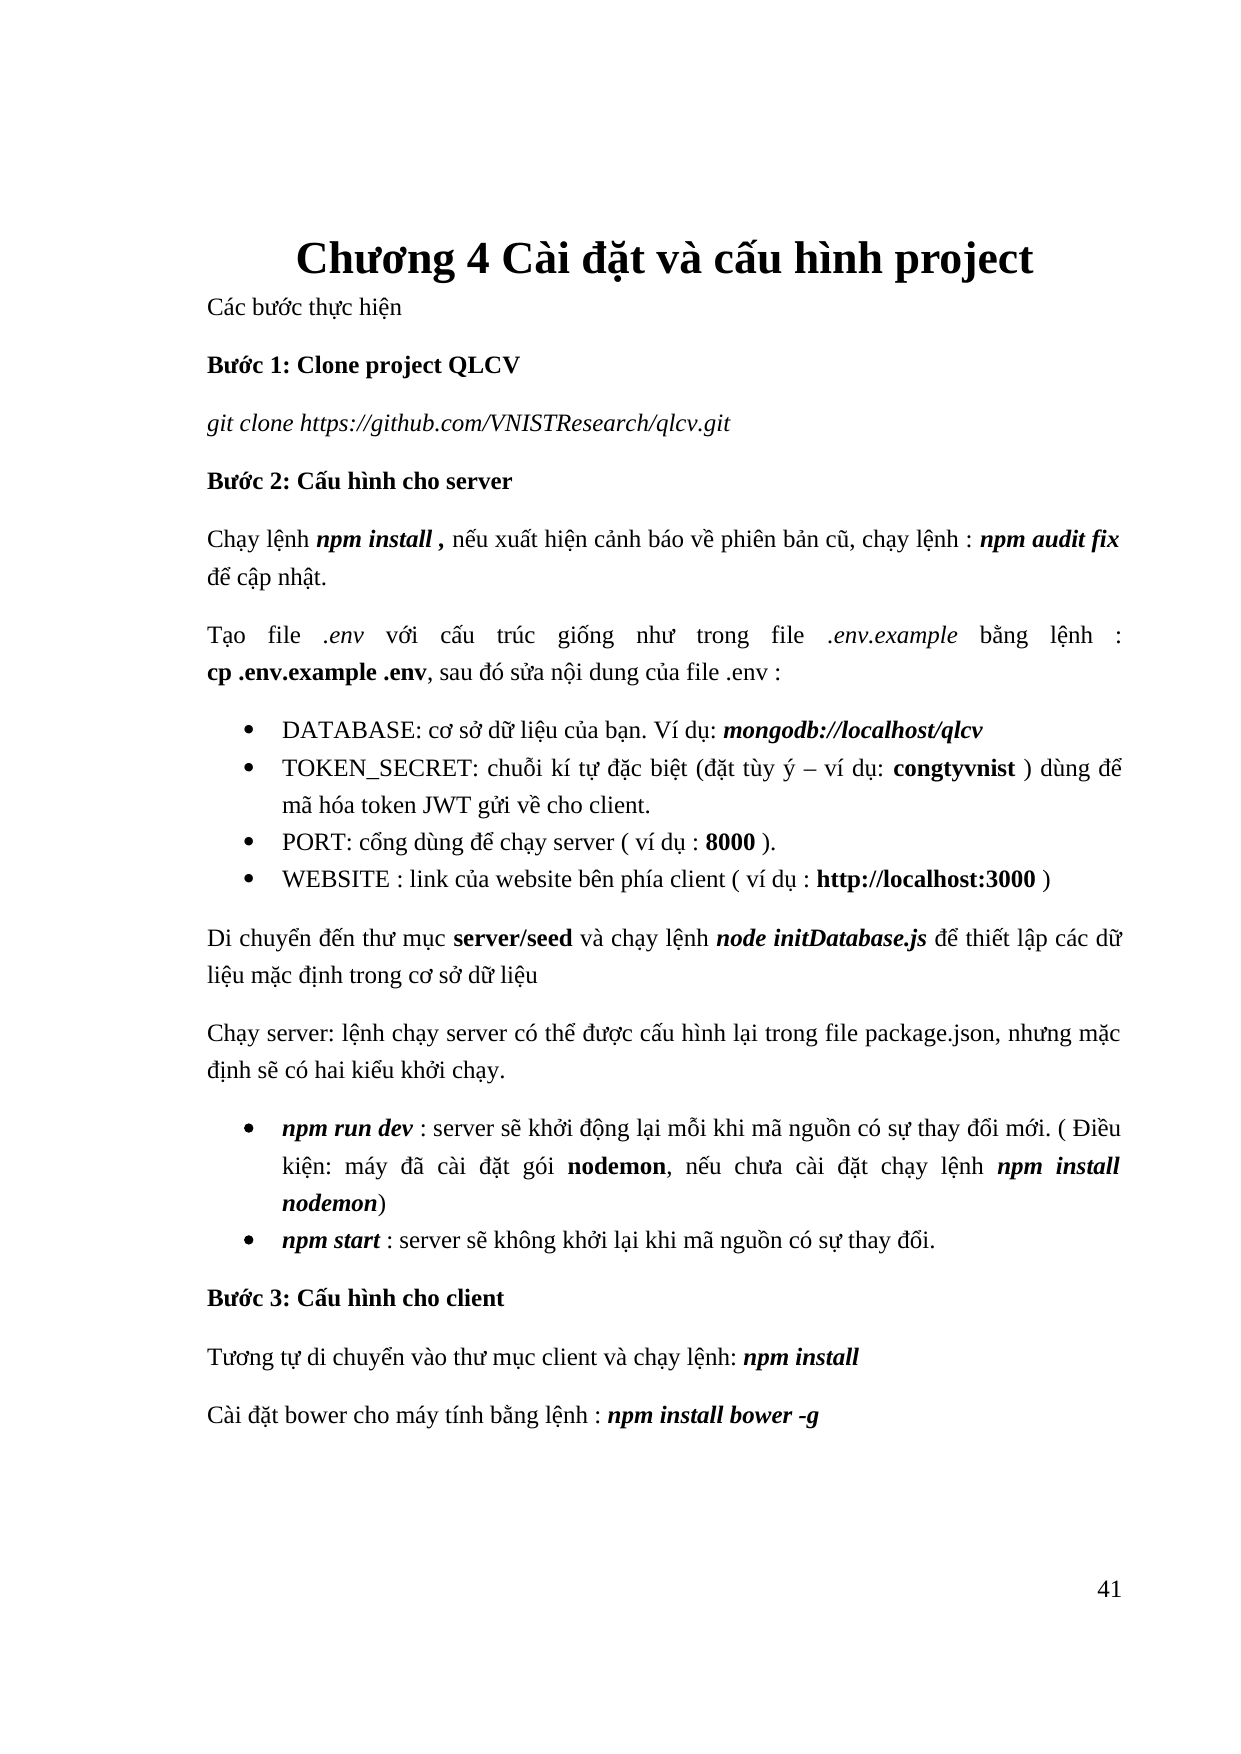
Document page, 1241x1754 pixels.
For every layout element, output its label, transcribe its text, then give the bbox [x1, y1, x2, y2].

text Chạy lệnh npm install , nếu xuất hiện cảnh báo về phiên bản cũ, chạy lệnh : npm audit fix để cập nhật. [207, 524, 1122, 591]
list TOKEN_SECRET: chuỗi kí tự đặc biệt (đặt tùy ý – ví dụ: congtyvnist ) dùng để mã hóa token JWT gửi về cho client. [244, 753, 1122, 819]
text Tạo file .env với cấu trúc giống như trong file .env.example bằng lệnh : cp .env.example .env, sau đó sửa nội dung của file .env : [207, 620, 1122, 686]
list npm start : server sẽ không khởi lại khi mã nguồn có sự thay đổi. [244, 1225, 1122, 1254]
subtitle Cài đặt và cấu hình project [295, 231, 1034, 283]
text git clone https://github.com/VNISTResearch/qlcv.git [207, 408, 1122, 437]
text Tương tự di chuyển vào thư mục client và chạy lệnh: npm install [207, 1342, 1122, 1370]
list npm run dev : server sẽ khởi động lại mỗi khi mã nguồn có sự thay đổi mới. ( Điều kiện: máy đã cài đặt gói nodemon, nếu chưa cài đặt chạy lệnh npm install nodemon) [244, 1113, 1122, 1217]
list PORT: cổng dùng để chạy server ( ví dụ : 8000 ). [244, 827, 1122, 856]
text Cài đặt bower cho máy tính bằng lệnh : npm install bower -g [207, 1400, 1122, 1428]
text Bước 3: Cấu hình cho client [207, 1283, 1122, 1312]
list DATABASE: cơ sở dữ liệu của bạn. Ví dụ: mongodb://localhost/qlcv [244, 715, 1122, 744]
text Bước 2: Cấu hình cho server [207, 466, 1122, 495]
text Di chuyển đến thư mục server/seed và chạy lệnh node initDatabase.js để thiết lập các dữ liệu mặc định trong cơ sở dữ liệu [207, 923, 1122, 989]
text Chạy server: lệnh chạy server có thể được cấu hình lại trong file package.json, nhưng mặc định sẽ có hai kiểu khởi chạy. [207, 1018, 1122, 1084]
text Các bước thực hiện [207, 118, 1122, 321]
list WEBSITE : link của website bên phía client ( ví dụ : http://localhost:3000 ) [244, 864, 1122, 893]
text Bước 1: Clone project QLCV [207, 350, 1122, 379]
